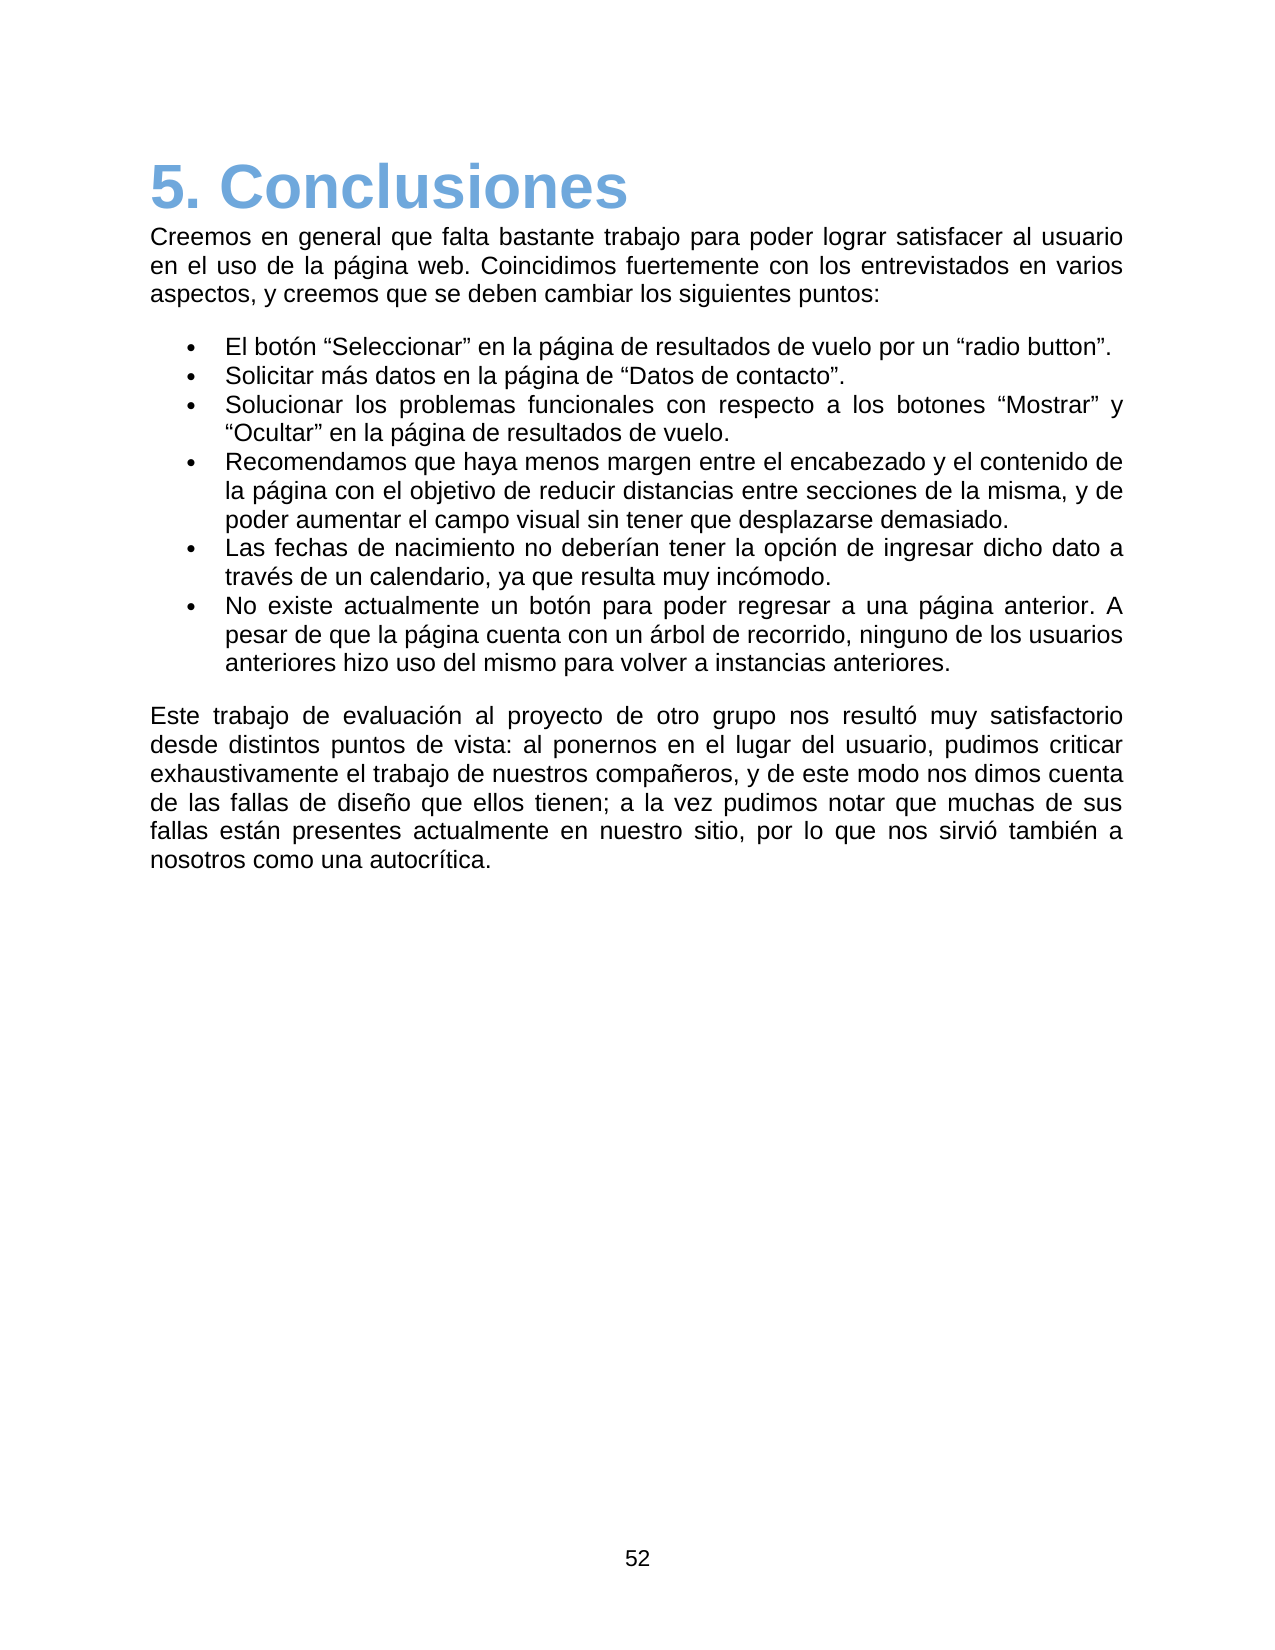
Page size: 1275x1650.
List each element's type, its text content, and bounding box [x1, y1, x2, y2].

list Solicitar más datos en la página de “Datos de contacto”. [187, 361, 1125, 390]
text 5. Conclusiones [150, 150, 1125, 222]
list El botón “Seleccionar” en la página de resultados de vuelo por un “radio button”. [187, 332, 1125, 361]
text Este trabajo de evaluación al proyecto de otro grupo nos resultó muy satisfactorio desde distintos puntos de vista: al ponernos en el lugar del usuario, pudimos criticar exhaustivamente el trabajo de nuestros compañeros, y de este modo nos dimos cuenta de las fallas de diseño que ellos tienen; a la vez pudimos notar que muchas de sus fallas están presentes actualmente en nuestro sitio, por lo que nos sirvió también a nosotros como una autocrítica. [150, 677, 1125, 874]
list Las fechas de nacimiento no deberían tener la opción de ingresar dicho dato a través de un calendario, ya que resulta muy incómodo. [187, 533, 1125, 591]
list Solucionar los problemas funcionales con respecto a los botones “Mostrar” y “Ocultar” en la página de resultados de vuelo. [187, 390, 1125, 447]
list Recomendamos que haya menos margen entre el encabezado y el contenido de la página con el objetivo de reducir distancias entre secciones de la misma, y de poder aumentar el campo visual sin tener que desplazarse demasiado. [187, 447, 1125, 533]
text Creemos en general que falta bastante trabajo para poder lograr satisfacer al usuario en el uso de la página web. Coincidimos fuertemente con los entrevistados en varios aspectos, y creemos que se deben cambiar los siguientes puntos: [150, 222, 1125, 308]
list No existe actualmente un botón para poder regresar a una página anterior. A pesar de que la página cuenta con un árbol de recorrido, ninguno de los usuarios anteriores hizo uso del mismo para volver a instancias anteriores. [187, 591, 1125, 677]
